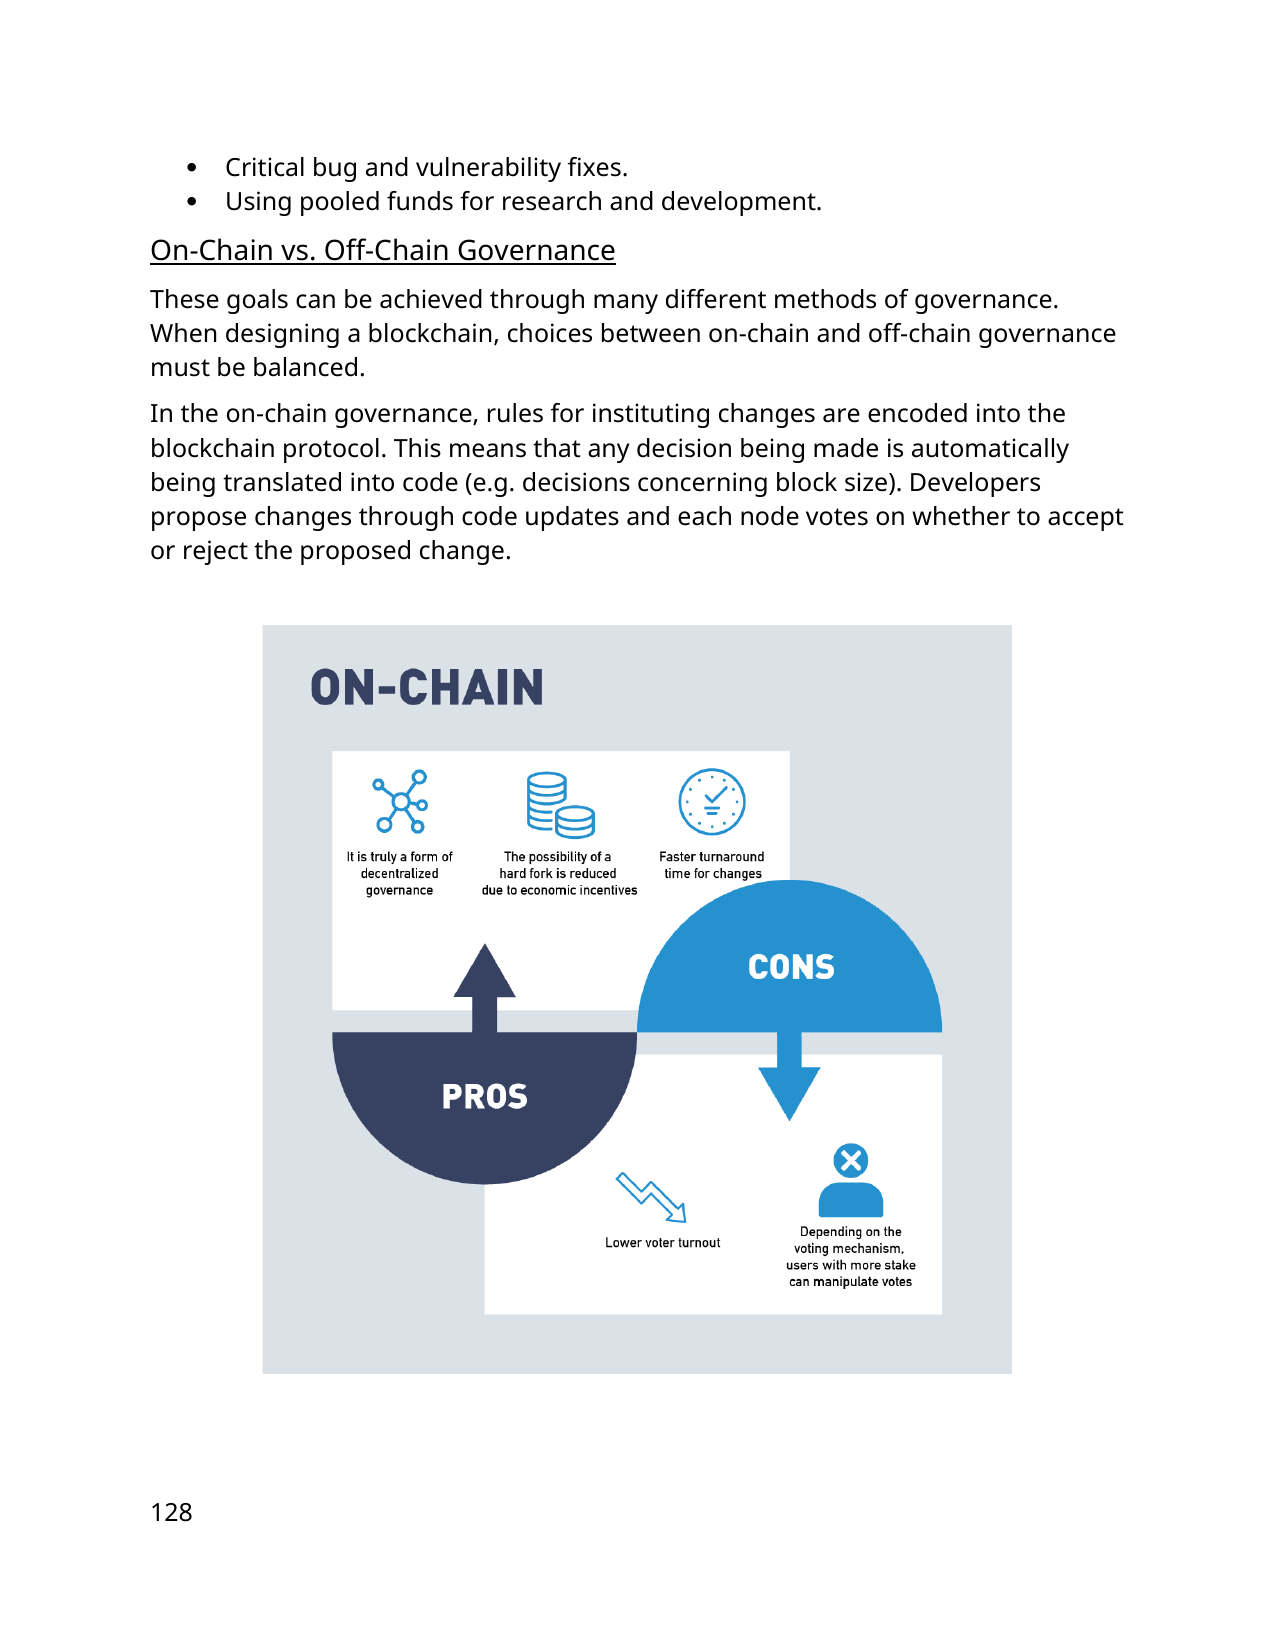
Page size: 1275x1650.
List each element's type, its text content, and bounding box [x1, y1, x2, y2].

list Critical bug and vulnerability fixes. [187, 150, 1125, 184]
text In the on-chain governance, rules for instituting changes are encoded into the blockchain protocol. This means that any decision being made is automatically being translated into code (e.g. decisions concerning block size). Developers propose changes through code updates and each node votes on whether to accept or reject the proposed change. [150, 396, 1125, 566]
list Using pooled funds for research and development. [187, 184, 1125, 218]
text These goals can be achieved through many different methods of governance. When designing a blockchain, choices between on-chain and off-chain governance must be balanced. [150, 281, 1125, 384]
picture [262, 625, 1013, 1374]
subtitle On-Chain vs. Off-Chain Governance [150, 231, 1125, 269]
